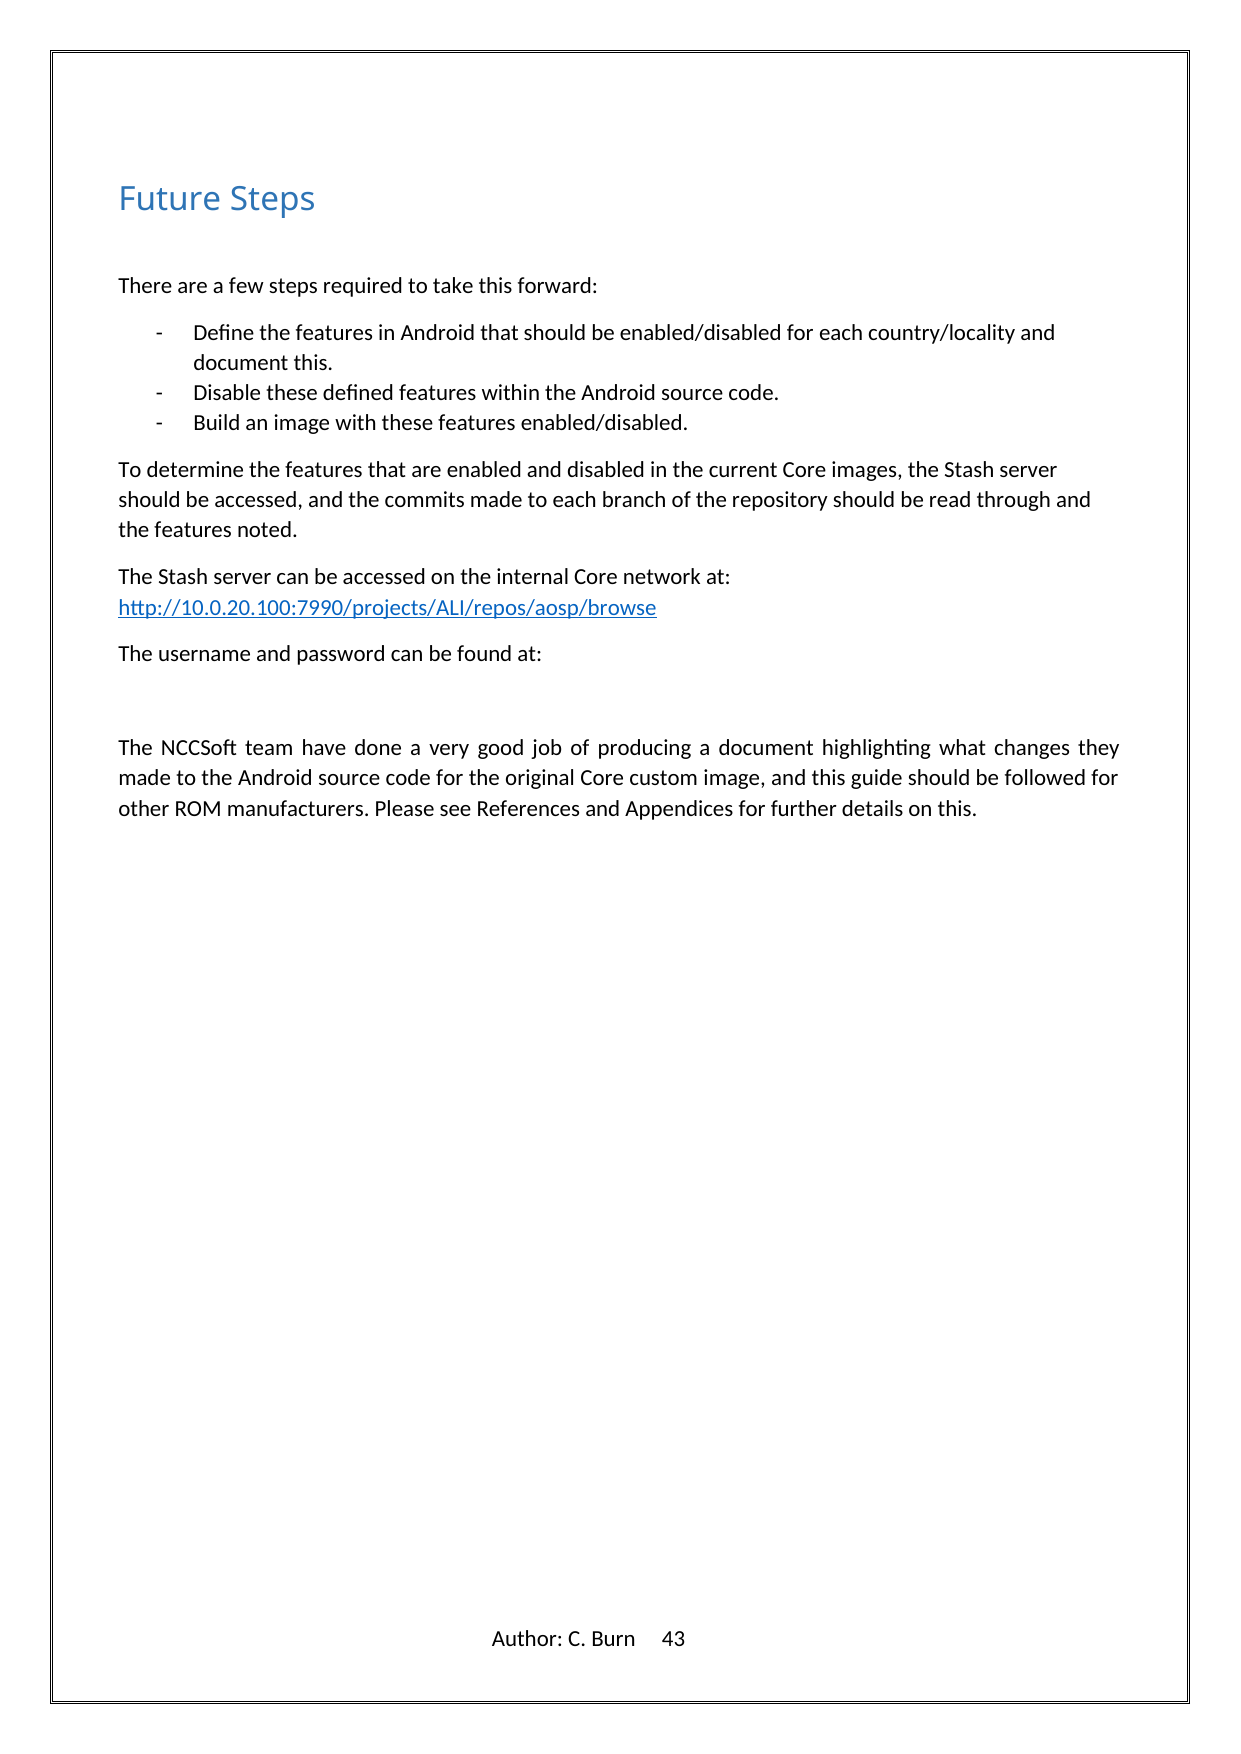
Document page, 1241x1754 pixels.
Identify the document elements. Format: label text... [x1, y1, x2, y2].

subtitle Future Steps [118, 175, 1122, 220]
text The Stash server can be accessed on the internal Core network at: http://10.0.20.100:7990/projects/ALI/repos/aosp/browse [118, 562, 1122, 621]
list Define the features in Android that should be enabled/disabled for each country/locality and document this. [156, 318, 1122, 376]
text The username and password can be found at: [118, 639, 1122, 668]
text There are a few steps required to take this forward: [118, 271, 1122, 299]
text To determine the features that are enabled and disabled in the current Core images, the Stash server should be accessed, and the commits made to each branch of the repository should be read through and the features noted. [118, 455, 1122, 544]
list Disable these defined features within the Android source code. [156, 378, 1122, 406]
list Build an image with these features enabled/disabled. [156, 408, 1122, 436]
text The NCCSoft team have done a very good job of producing a document highlighting what changes they made to the Android source code for the original Core custom image, and this guide should be followed for other ROM manufacturers. Please see References and Appendices for further details on this. [118, 733, 1122, 822]
